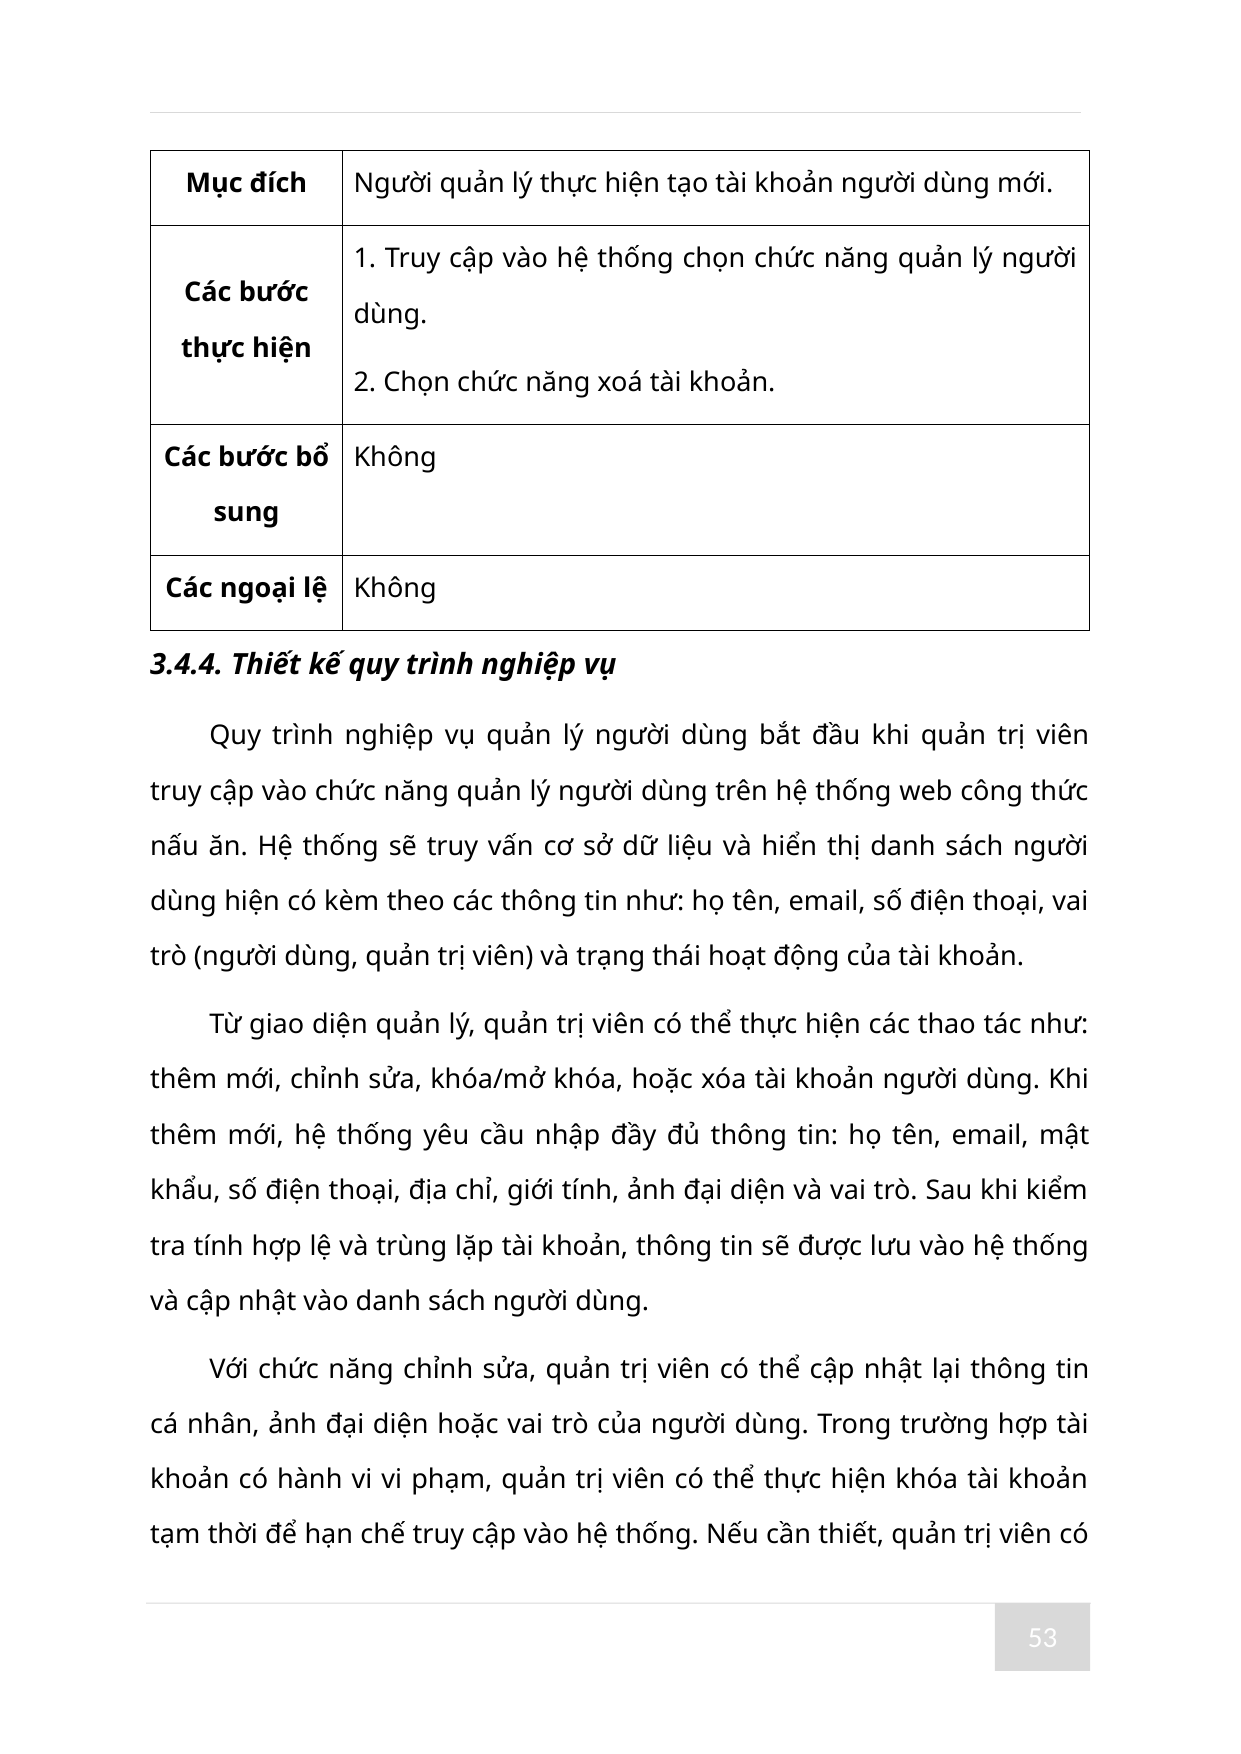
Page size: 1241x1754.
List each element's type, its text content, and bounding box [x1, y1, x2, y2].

table_cell 1. Truy cập vào hệ thống chọn chức năng quản lý người dùng. 2. Chọn chức năng xoá tài khoản. [343, 226, 1089, 424]
subtitle 3.4.4. Thiết kế quy trình nghiệp vụ [150, 644, 1090, 683]
table_cell Các bước bổ sung [151, 425, 342, 555]
table_cell Các bước thực hiện [151, 226, 342, 424]
table_cell Không [343, 556, 1089, 630]
text Từ giao diện quản lý, quản trị viên có thể thực hiện các thao tác như: thêm mới, chỉnh sửa, khóa/mở khóa, hoặc xóa tài khoản người dùng. Khi thêm mới, hệ thống yêu cầu nhập đầy đủ thông tin: họ tên, email, mật khẩu, số điện thoại, địa chỉ, giới tính, ảnh đại diện và vai trò. Sau khi kiểm tra tính hợp lệ và trùng lặp tài khoản, thông tin sẽ được lưu vào hệ thống và cập nhật vào danh sách người dùng. [150, 1005, 1090, 1318]
table_header Người quản lý thực hiện tạo tài khoản người dùng mới. [343, 151, 1089, 225]
table_cell Không [343, 425, 1089, 555]
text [150, 1349, 1090, 1552]
text Quy trình nghiệp vụ quản lý người dùng bắt đầu khi quản trị viên truy cập vào chức năng quản lý người dùng trên hệ thống web công thức nấu ăn. Hệ thống sẽ truy vấn cơ sở dữ liệu và hiển thị danh sách người dùng hiện có kèm theo các thông tin như: họ tên, email, số điện thoại, vai trò (người dùng, quản trị viên) và trạng thái hoạt động của tài khoản. [150, 716, 1090, 974]
table_header Mục đích [151, 151, 342, 225]
table_cell Các ngoại lệ [151, 556, 342, 630]
